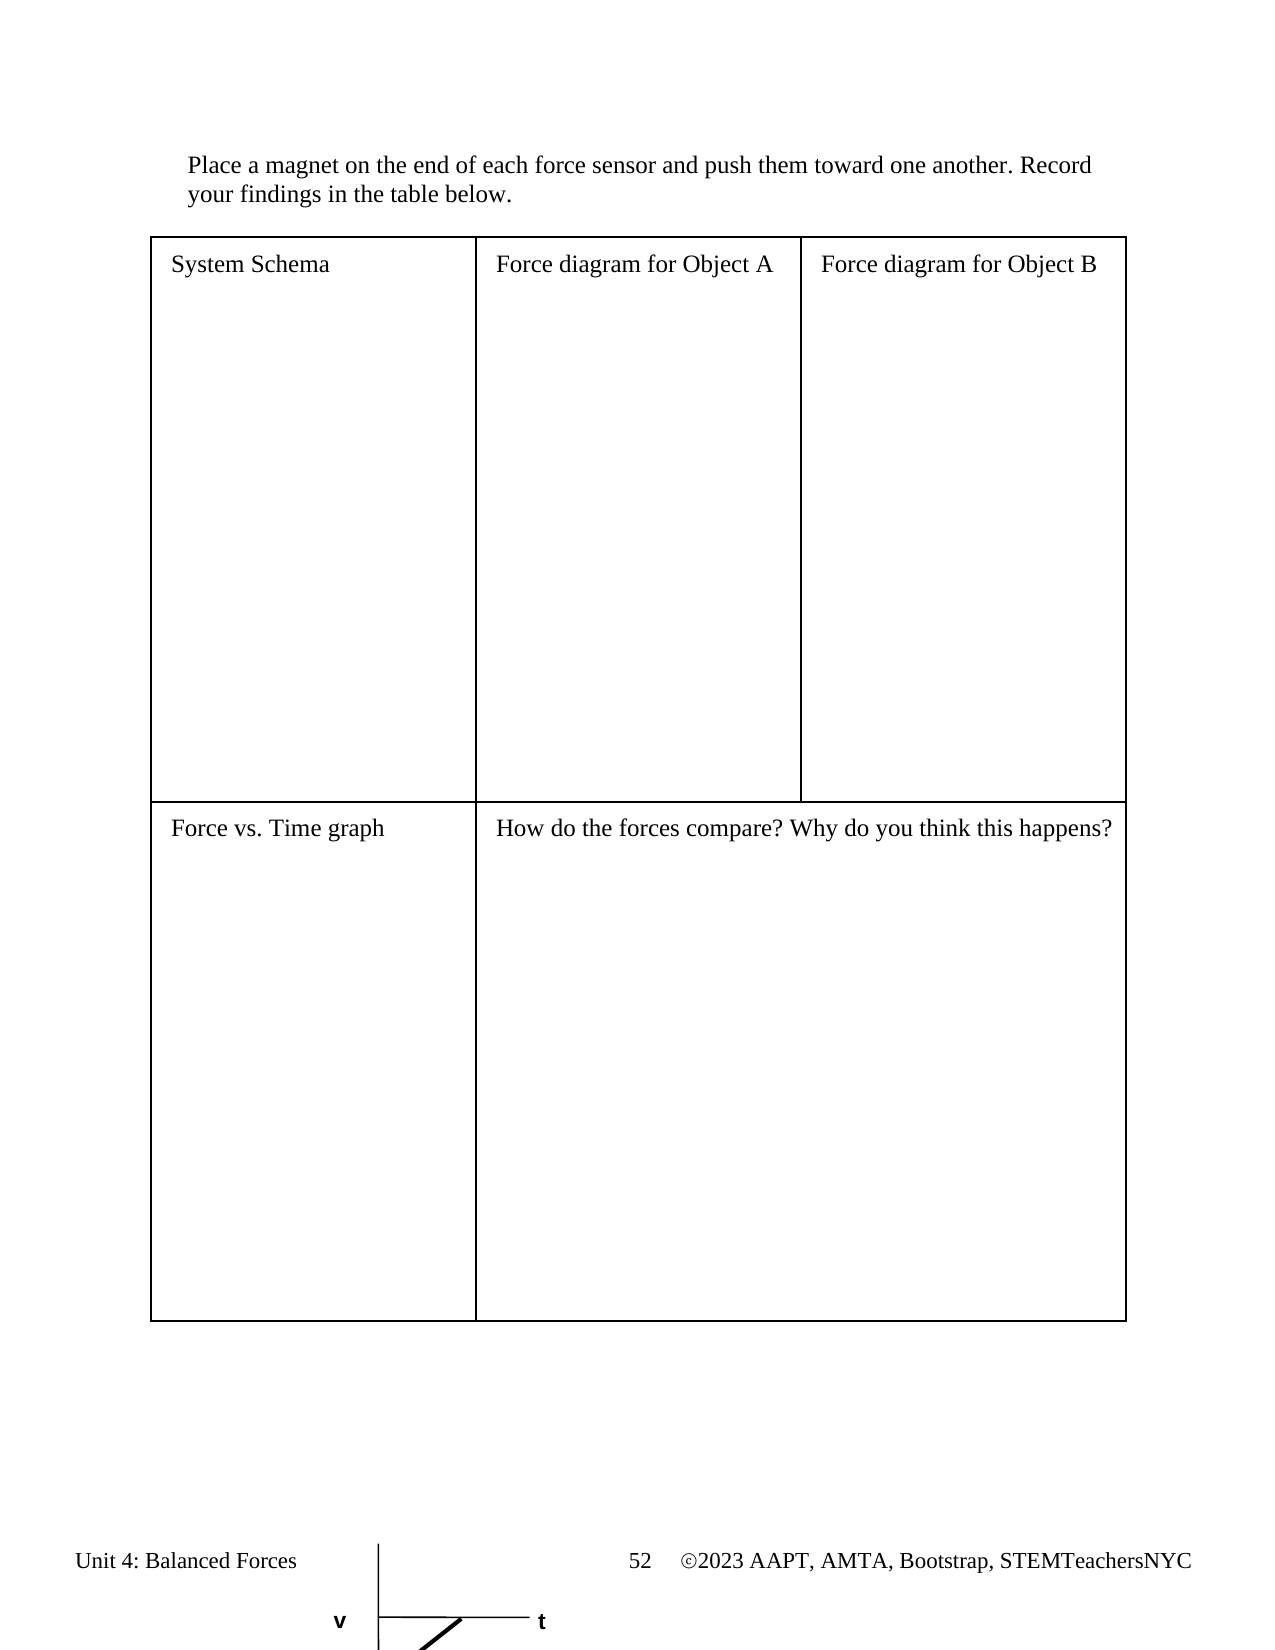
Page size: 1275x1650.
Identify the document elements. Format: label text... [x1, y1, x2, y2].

table_header Force diagram for Object B [802, 238, 1125, 801]
table_header System Schema [152, 238, 475, 801]
text Place a magnet on the end of each force sensor and push them toward one another. Record your findings in the table below. [159, 150, 1125, 207]
table_cell How do the forces compare? Why do you think this happens? [477, 803, 1125, 1319]
table_cell Force vs. Time graph [152, 803, 475, 1319]
table_header Force diagram for Object A [477, 238, 800, 801]
